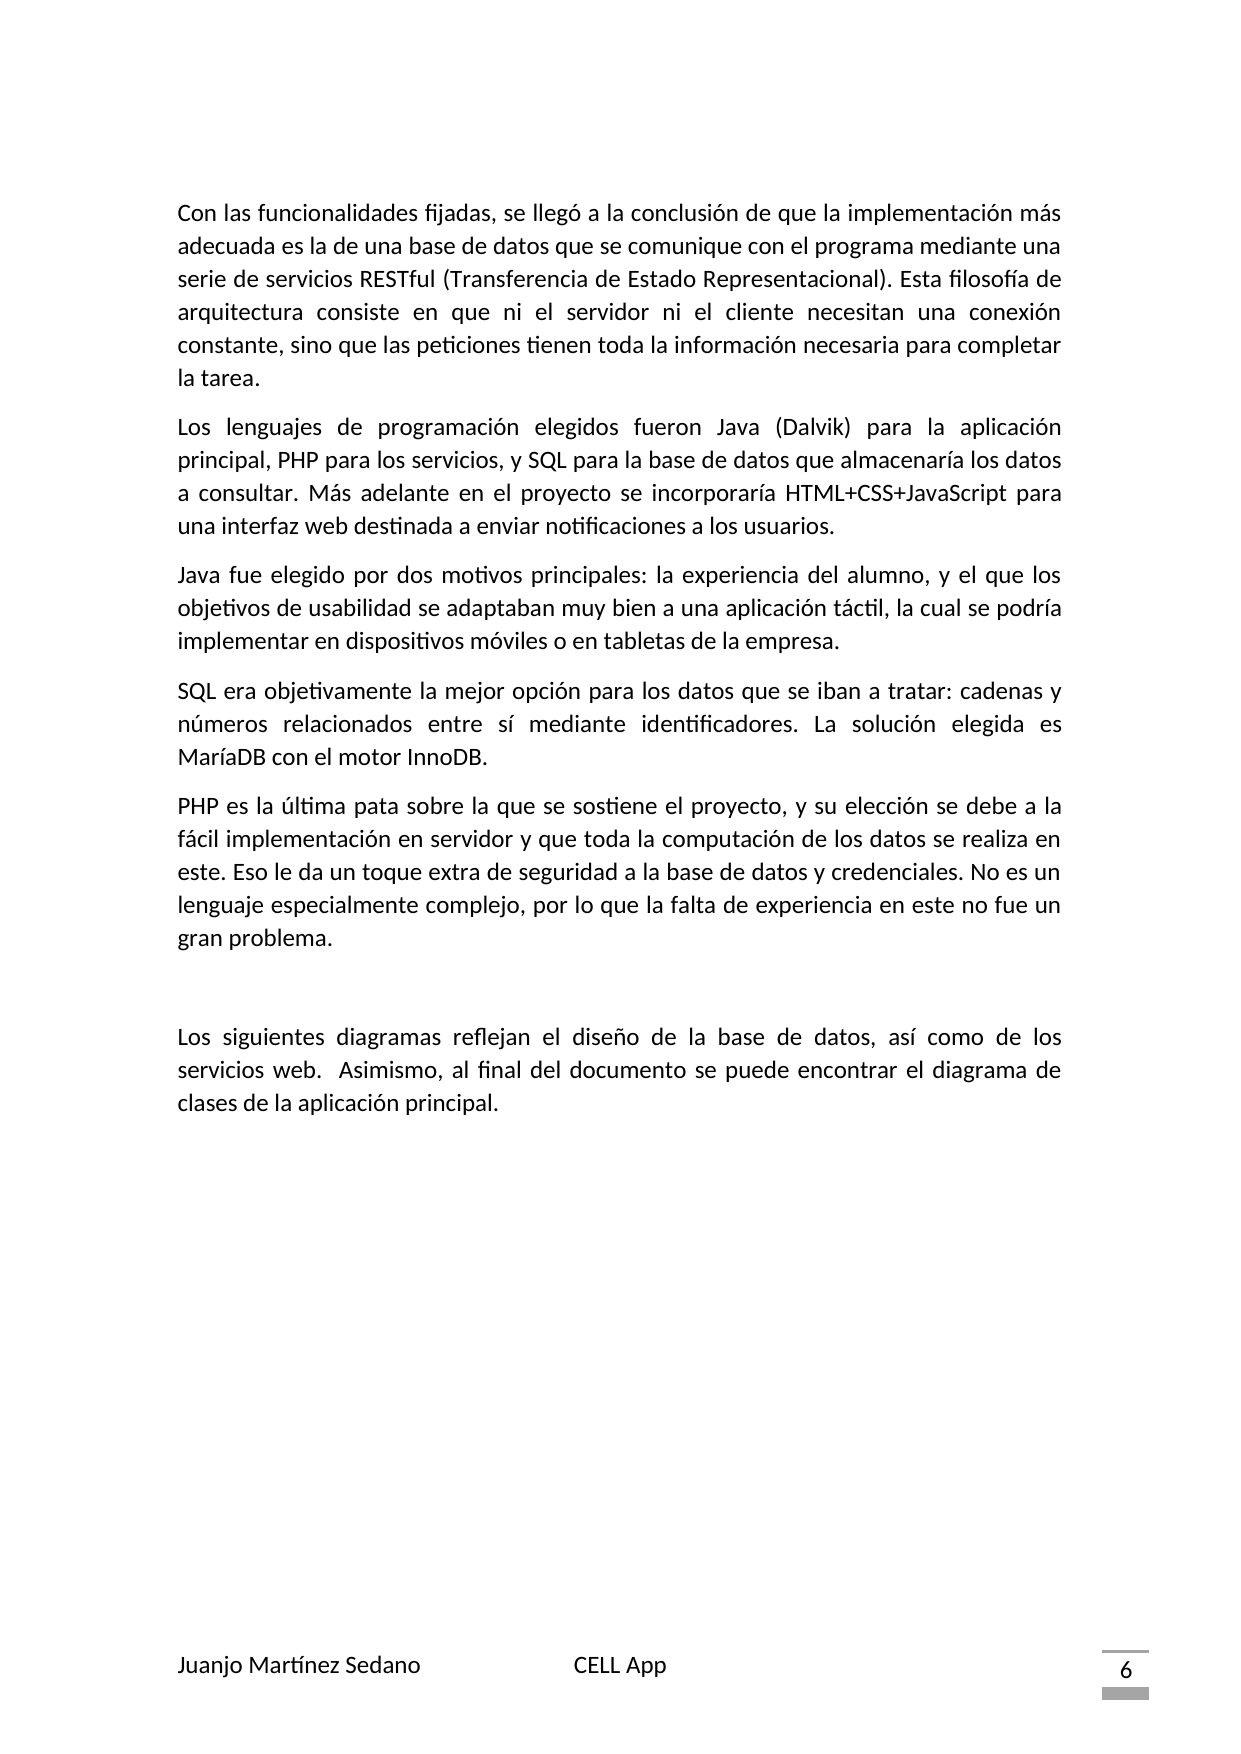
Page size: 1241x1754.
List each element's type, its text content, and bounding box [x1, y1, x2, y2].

text Los siguientes diagramas reflejan el diseño de la base de datos, así como de los servicios web. Asimismo, al final del documento se puede encontrar el diagrama de clases de la aplicación principal. [177, 1021, 1063, 1118]
text Con las funcionalidades fijadas, se llegó a la conclusión de que la implementación más adecuada es la de una base de datos que se comunique con el programa mediante una serie de servicios RESTful (Transferencia de Estado Representacional). Esta filosofía de arquitectura consiste en que ni el servidor ni el cliente necesitan una conexión constante, sino que las peticiones tienen toda la información necesaria para completar la tarea. [177, 197, 1063, 392]
text PHP es la última pata sobre la que se sostiene el proyecto, y su elección se debe a la fácil implementación en servidor y que toda la computación de los datos se realiza en este. Eso le da un toque extra de seguridad a la base de datos y credenciales. No es un lenguaje especialmente complejo, por lo que la falta de experiencia en este no fue un gran problema. [177, 791, 1063, 953]
text Java fue elegido por dos motivos principales: la experiencia del alumno, y el que los objetivos de usabilidad se adaptaban muy bien a una aplicación táctil, la cual se podría implementar en dispositivos móviles o en tabletas de la empresa. [177, 560, 1063, 656]
text Los lenguajes de programación elegidos fueron Java (Dalvik) para la aplicación principal, PHP para los servicios, y SQL para la base de datos que almacenaría los datos a consultar. Más adelante en el proyecto se incorporaría HTML+CSS+JavaScript para una interfaz web destinada a enviar notificaciones a los usuarios. [177, 411, 1063, 541]
text SQL era objetivamente la mejor opción para los datos que se iban a tratar: cadenas y números relacionados entre sí mediante identificadores. La solución elegida es MaríaDB con el motor InnoDB. [177, 675, 1063, 771]
